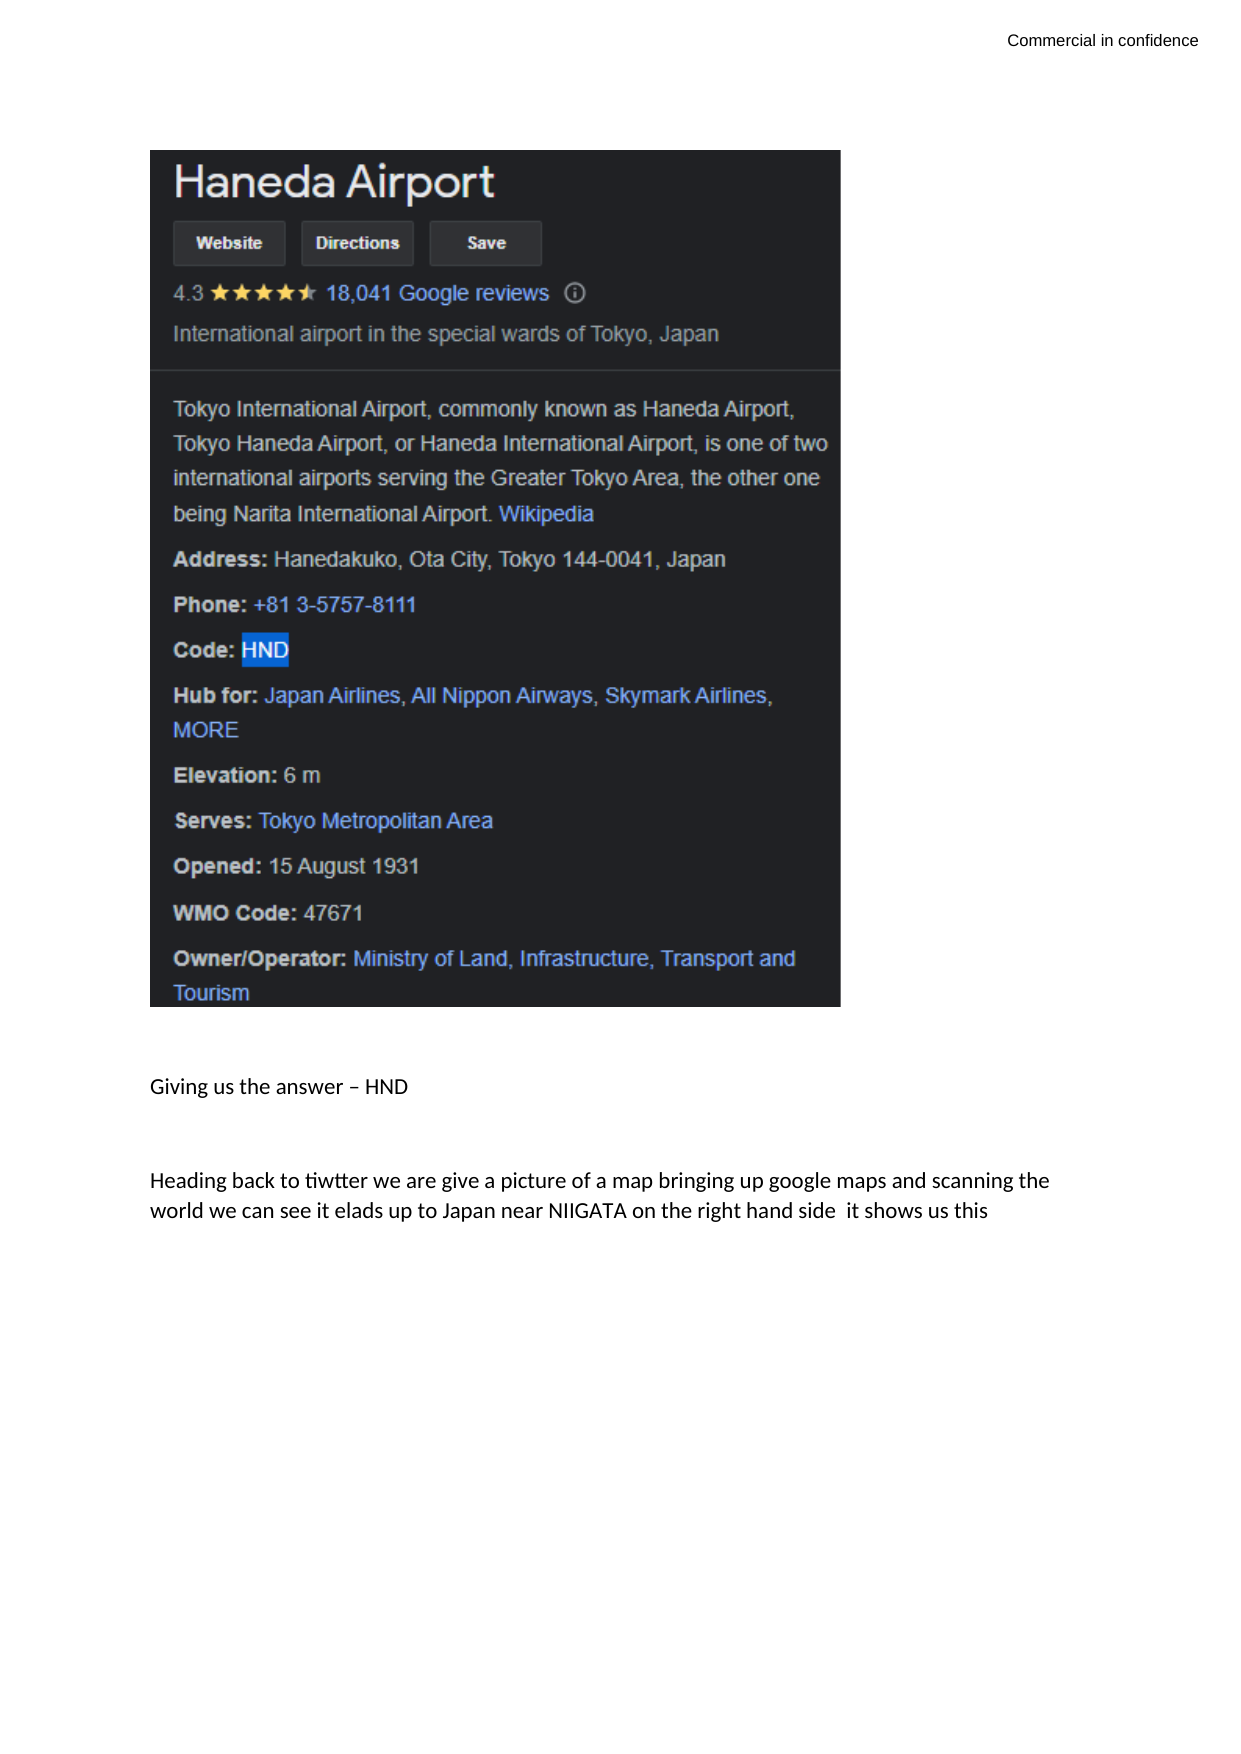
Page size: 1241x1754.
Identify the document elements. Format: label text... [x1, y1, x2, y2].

text Heading back to tiwtter we are give a picture of a map bringing up google maps and scanning the world we can see it elads up to Japan near NIIGATA on the right hand side it shows us this [150, 1166, 1090, 1224]
picture [150, 150, 841, 1007]
text Giving us the answer – HND [150, 1072, 1090, 1100]
